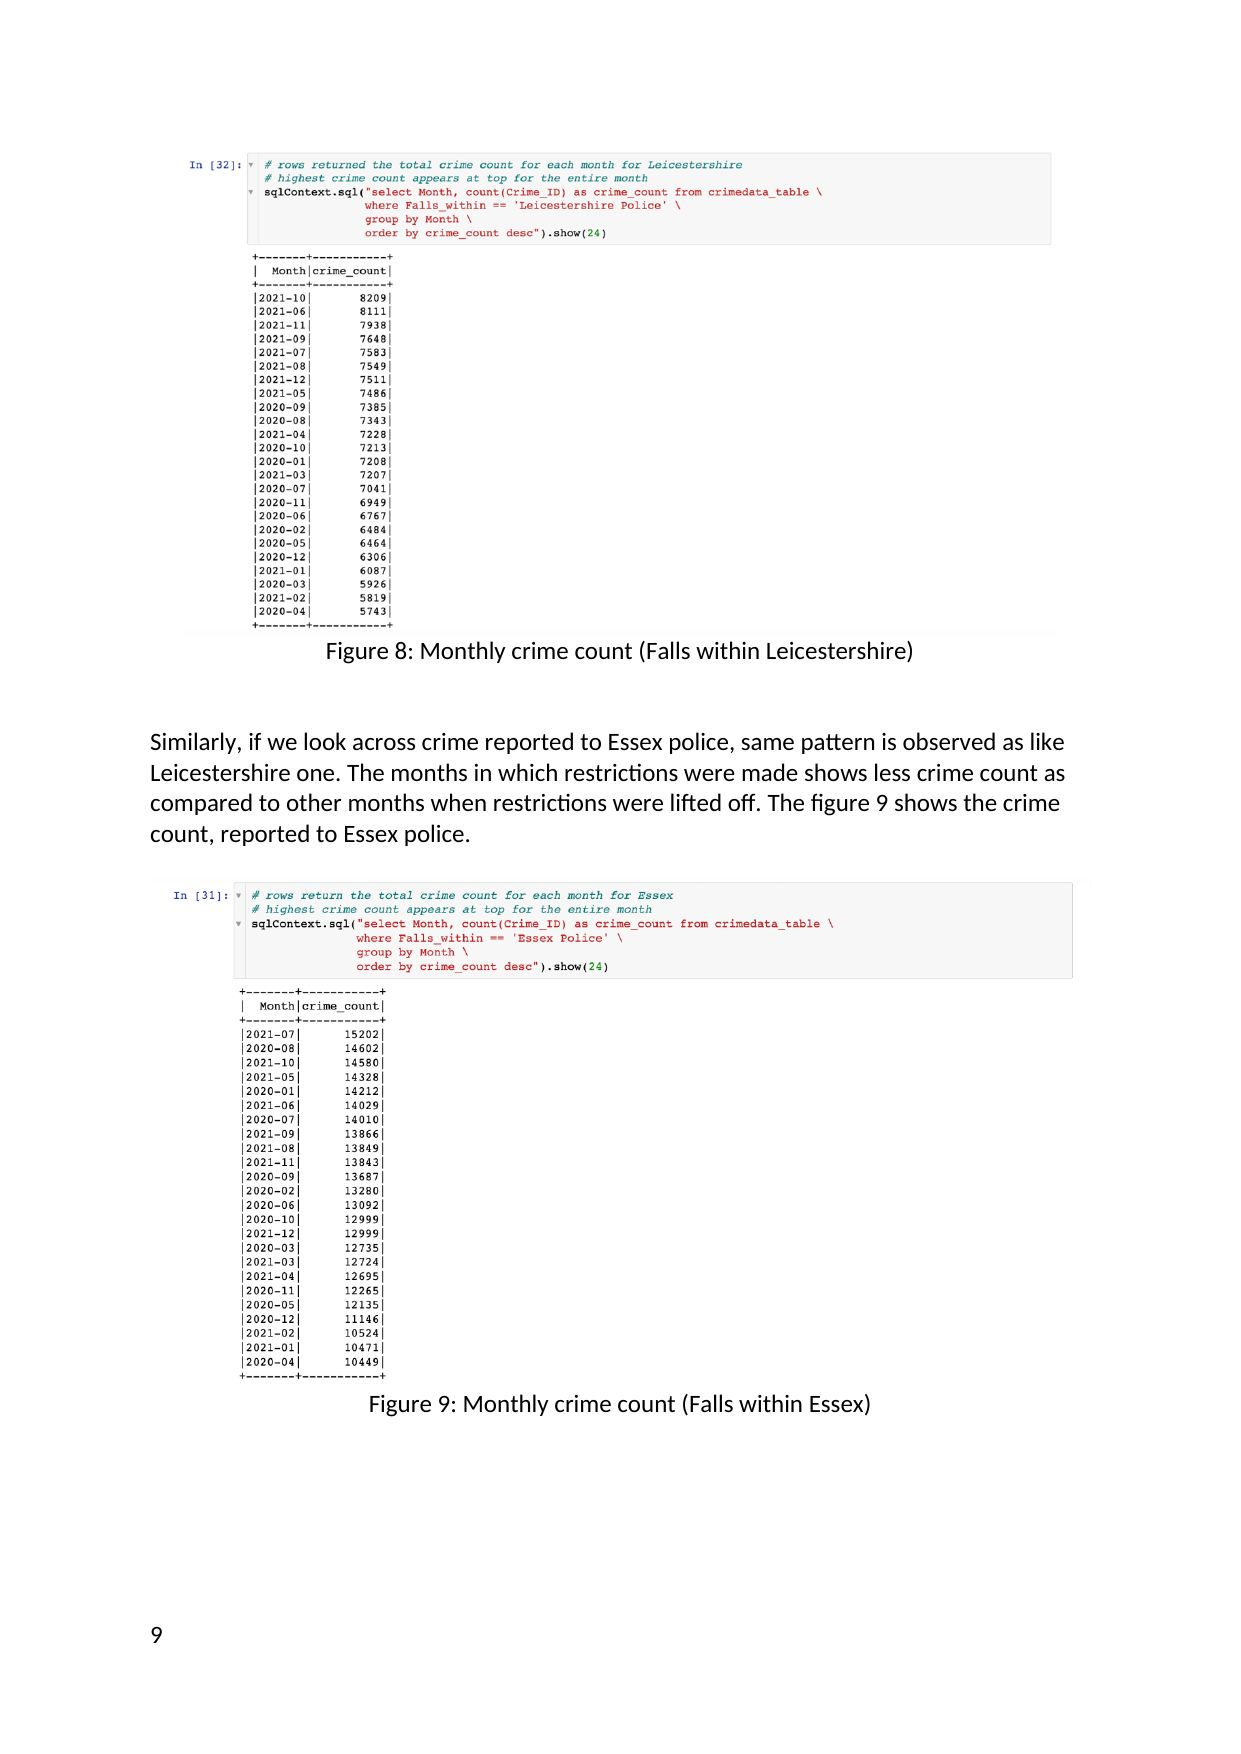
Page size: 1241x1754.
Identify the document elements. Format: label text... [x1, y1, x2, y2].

picture [150, 879, 1091, 1388]
text Similarly, if we look across crime reported to Essex police, same pattern is observed as like Leicestershire one. The months in which restrictions were made shows less crime count as compared to other months when restrictions were lifted off. The figure 9 shows the crime count, reported to Essex police. [150, 726, 1090, 848]
text Figure 8: Monthly crime count (Falls within Leicestershire) [150, 635, 1090, 665]
text Figure 9: Monthly crime count (Falls within Essex) [150, 1388, 1090, 1418]
picture [181, 150, 1059, 635]
